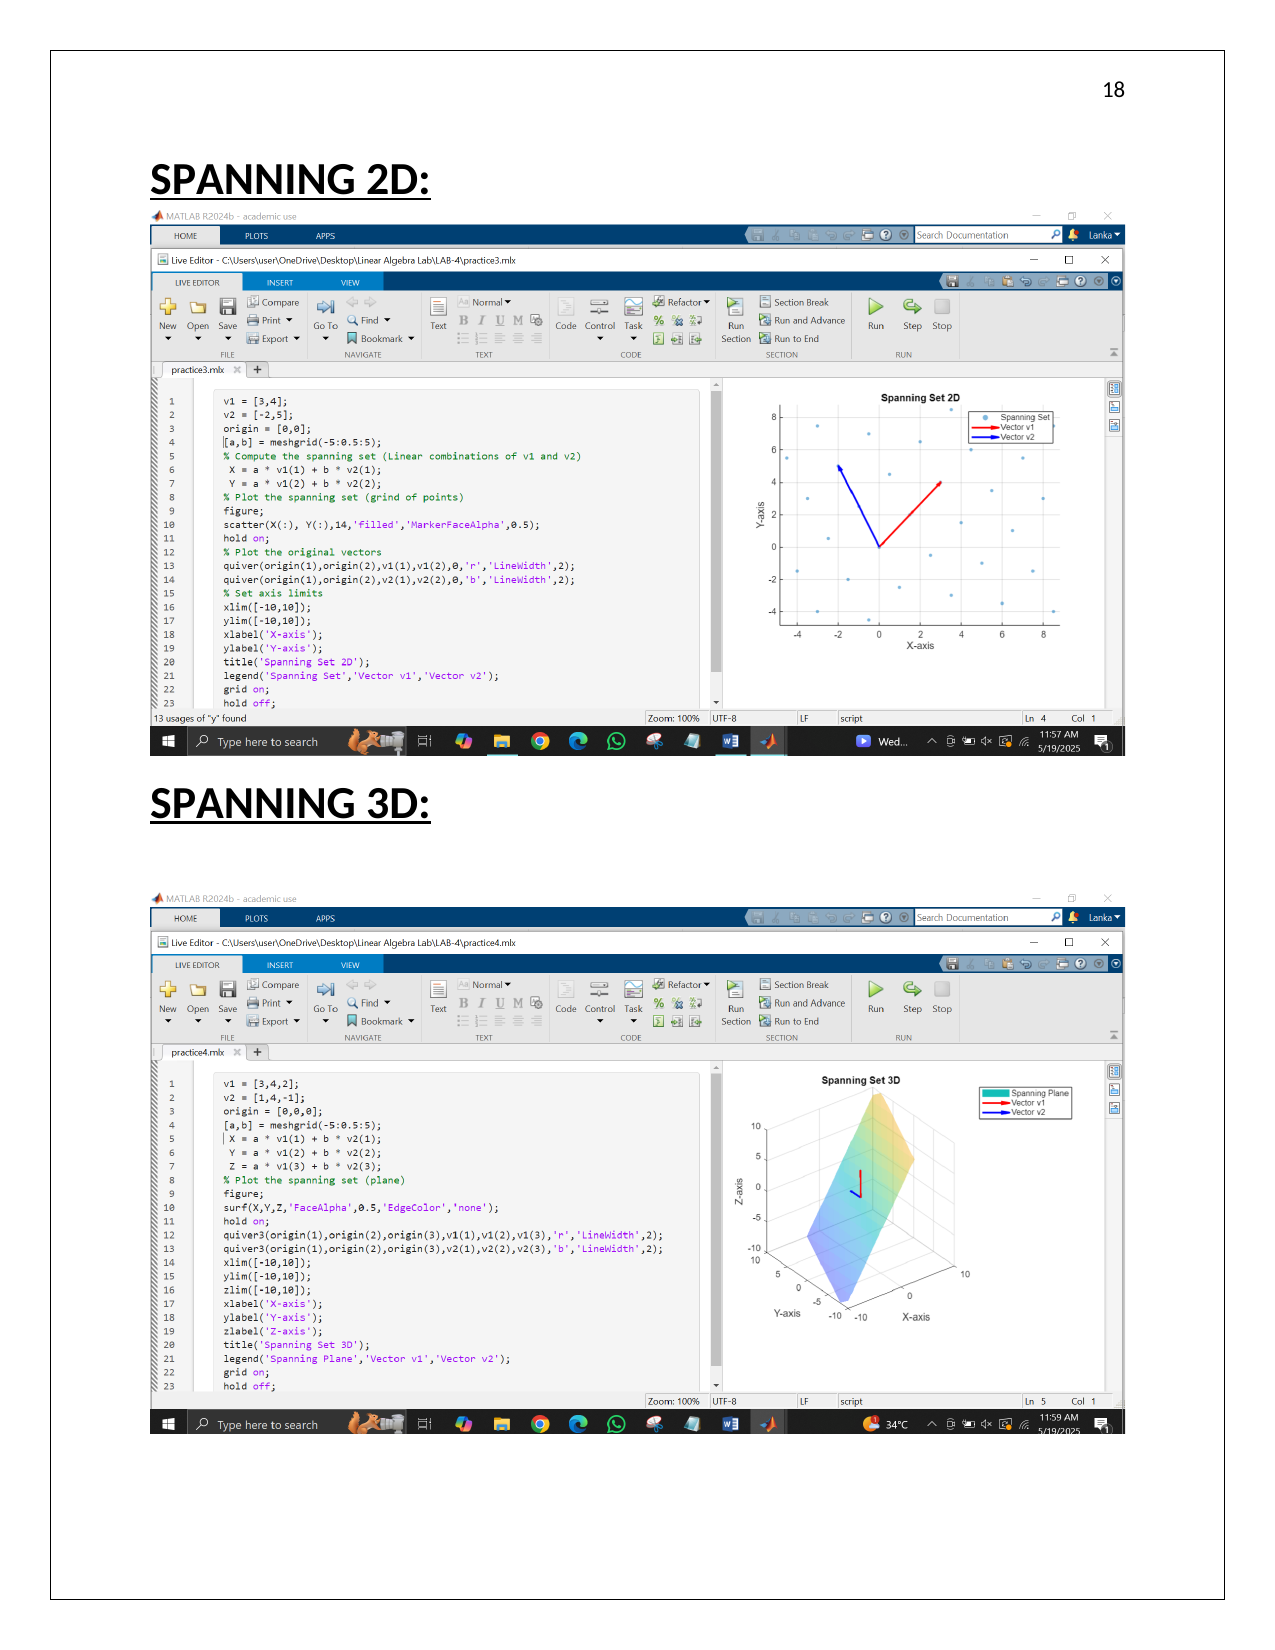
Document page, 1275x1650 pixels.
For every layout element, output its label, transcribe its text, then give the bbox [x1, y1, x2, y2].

text SPANNING 3D: [150, 774, 1041, 891]
text SPANNING 2D: [150, 150, 1041, 207]
picture [150, 891, 1125, 1434]
picture [150, 207, 1125, 756]
